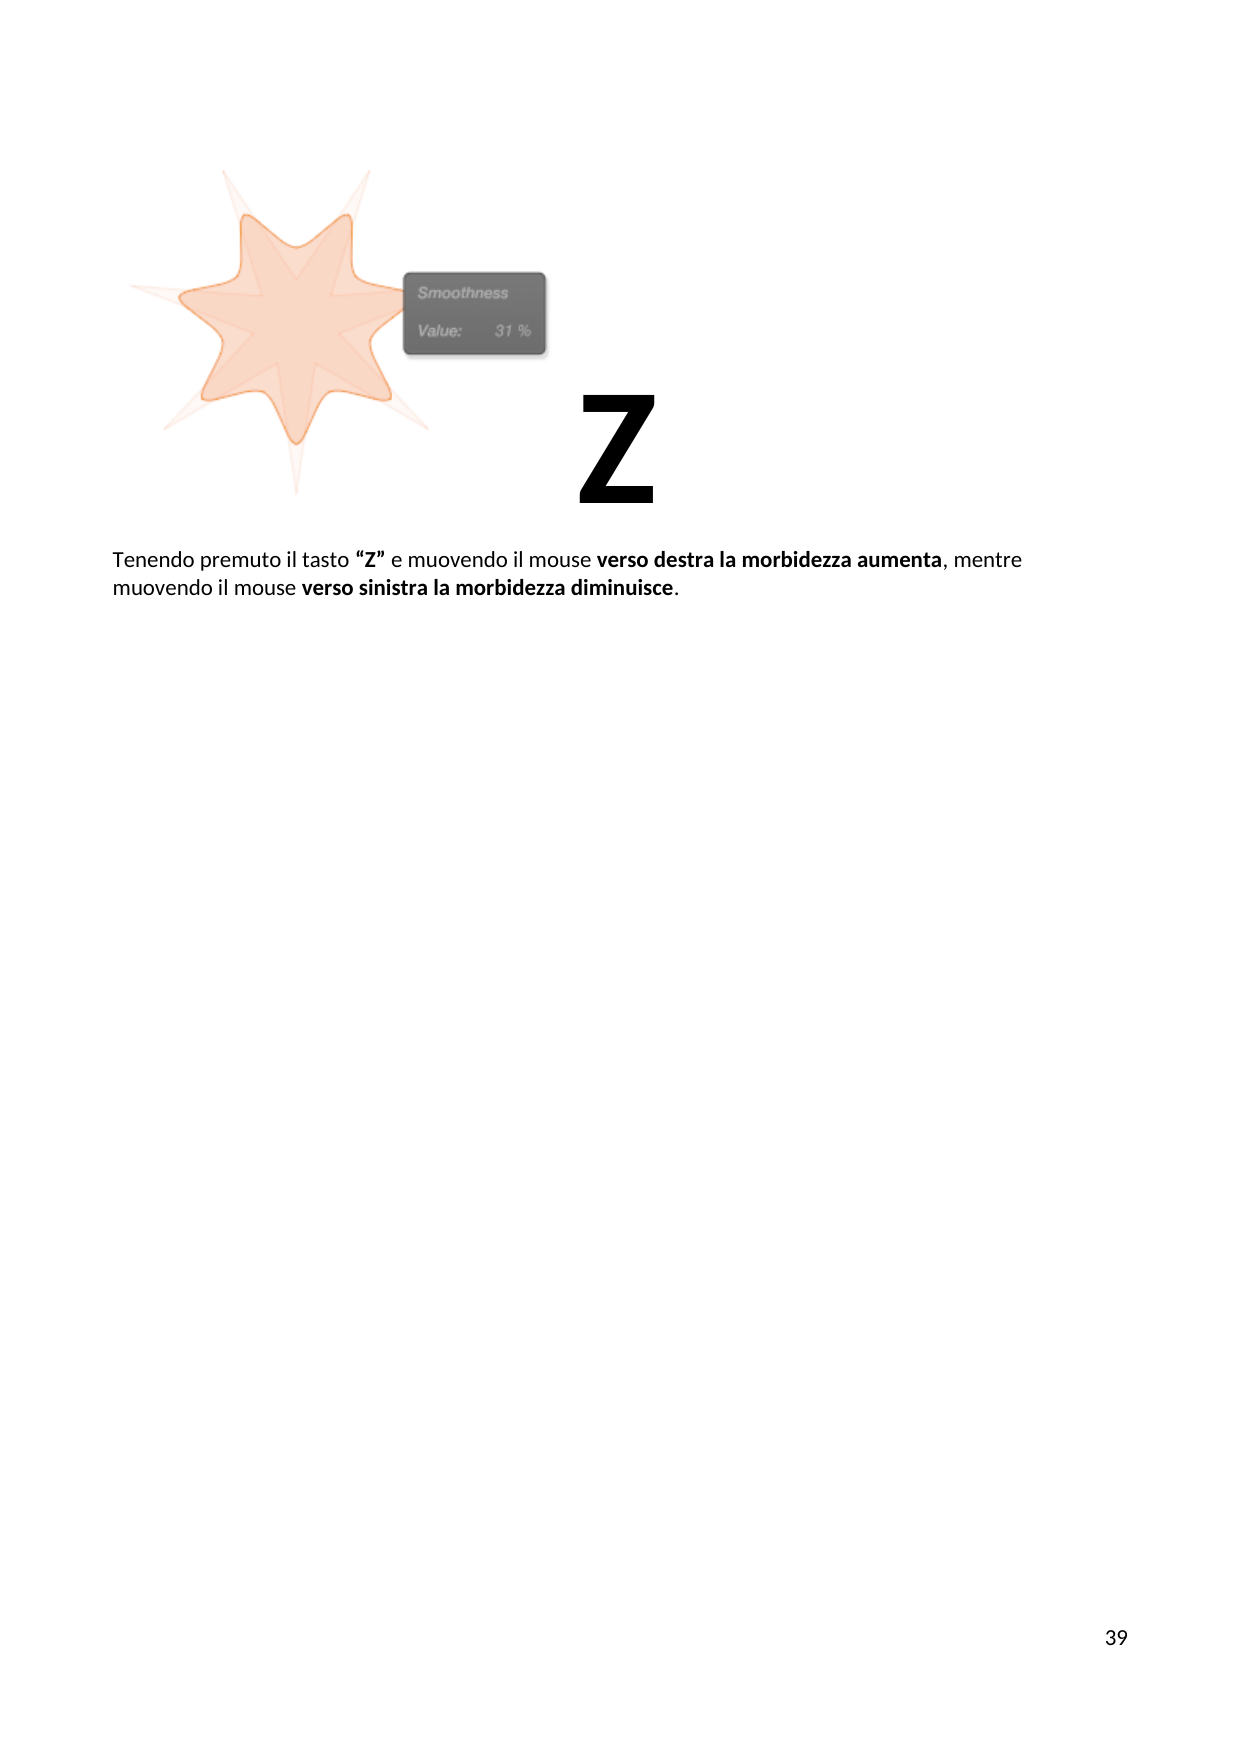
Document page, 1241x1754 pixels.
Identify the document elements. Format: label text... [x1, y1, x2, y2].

text Tenendo premuto il tasto “Z” e muovendo il mouse verso destra la morbidezza aumenta, mentre muovendo il mouse verso sinistra la morbidezza diminuisce. [112, 545, 1128, 601]
picture [112, 150, 572, 504]
